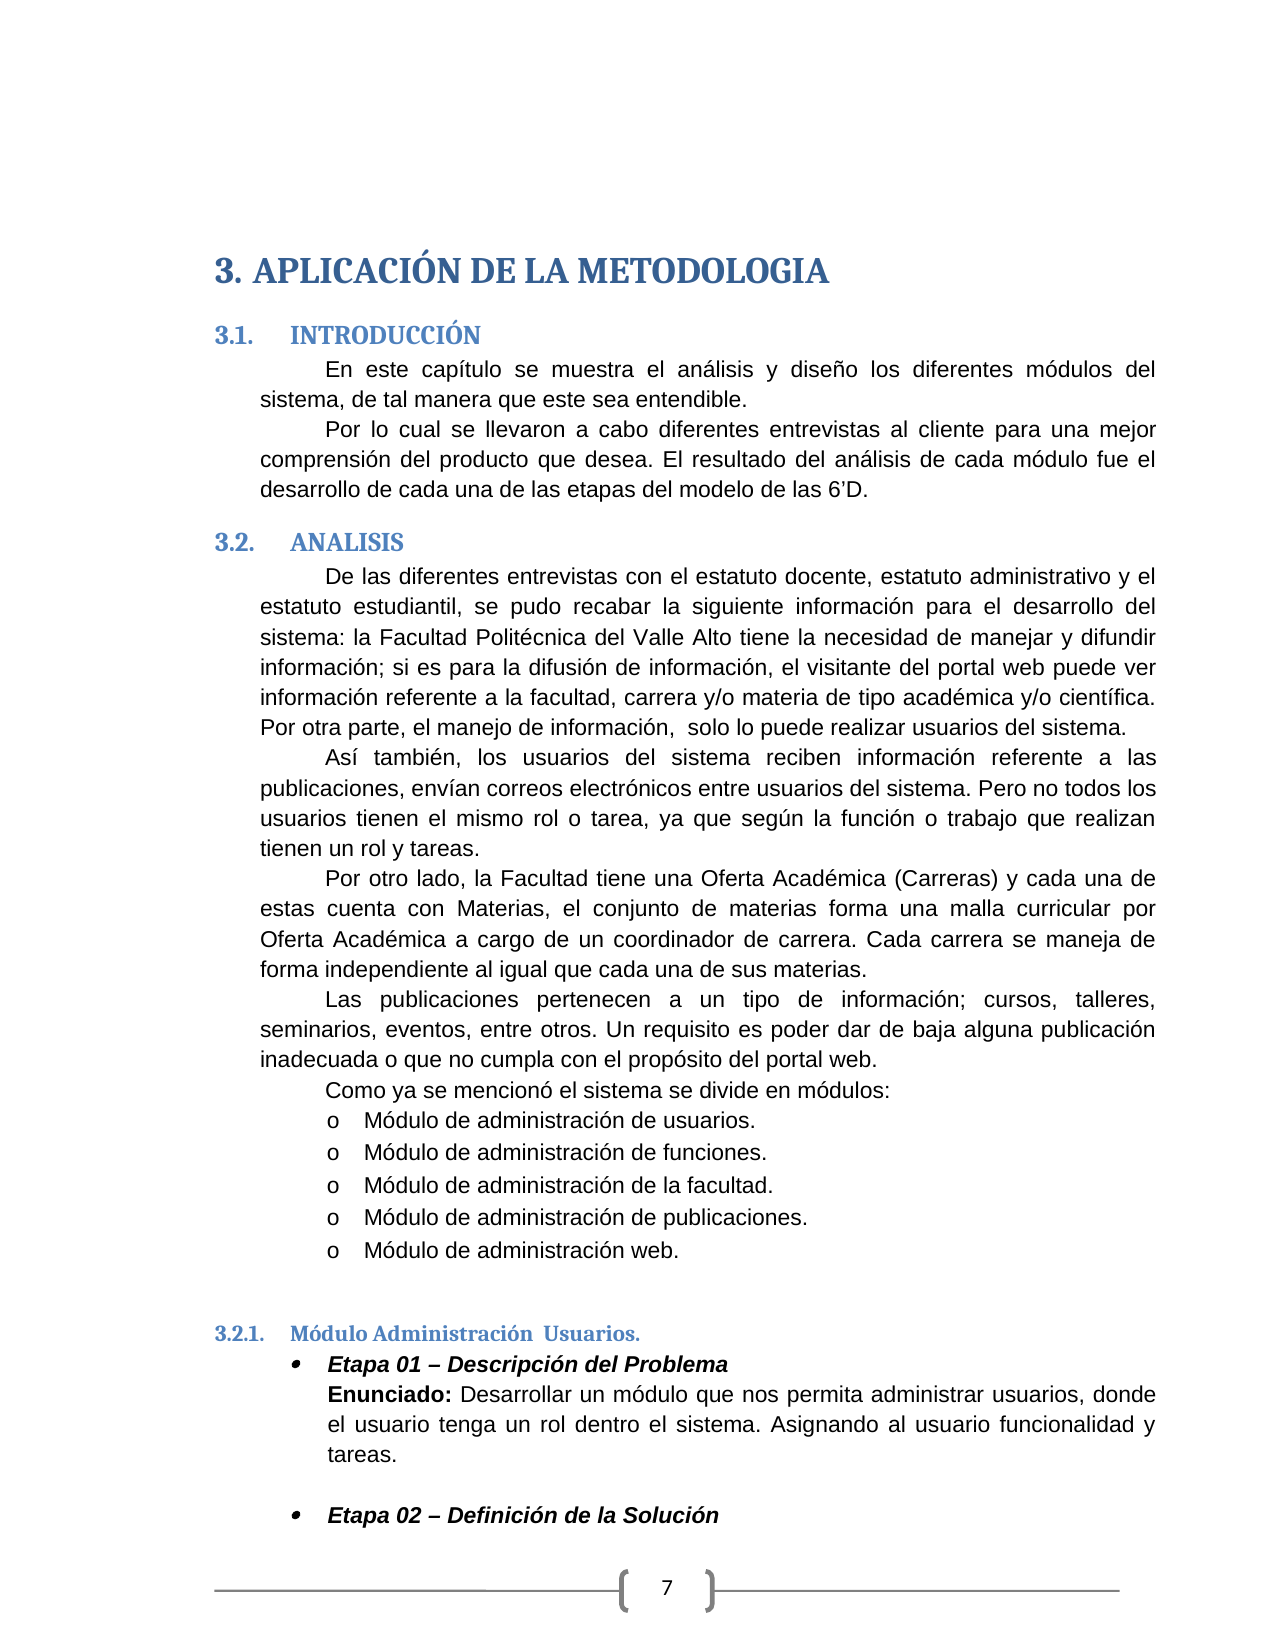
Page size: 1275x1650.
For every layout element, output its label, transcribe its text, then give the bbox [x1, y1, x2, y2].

list Enunciado: Desarrollar un módulo que nos permita administrar usuarios, donde el usuario tenga un rol dentro el sistema. Asignando al usuario funcionalidad y tareas. [327, 1381, 1157, 1468]
list Por lo cual se llevaron a cabo diferentes entrevistas al cliente para una mejor comprensión del producto que desea. El resultado del análisis de cada módulo fue el desarrollo de cada una de las etapas del modelo de las 6’D. [260, 416, 1157, 503]
list Por otro lado, la Facultad tiene una Oferta Académica (Carreras) y cada una de estas cuenta con Materias, el conjunto de materias forma una malla curricular por Oferta Académica a cargo de un coordinador de carrera. Cada carrera se maneja de forma independiente al igual que cada una de sus materias. [260, 865, 1157, 982]
list Módulo de administración de funciones. [326, 1139, 1157, 1168]
list Módulo de administración web. [326, 1237, 1157, 1265]
list Módulo de administración de publicaciones. [326, 1204, 1157, 1233]
subtitle Módulo Administración Usuarios. [215, 1320, 1157, 1347]
list Etapa 01 – Descripción del Problema [290, 1351, 1157, 1377]
list En este capítulo se muestra el análisis y diseño los diferentes módulos del sistema, de tal manera que este sea entendible. [260, 356, 1157, 412]
subtitle APLICACIÓN DE LA METODOLOGIA [215, 249, 1157, 292]
list Como ya se mencionó el sistema se divide en módulos: [260, 1077, 1157, 1103]
list Las publicaciones pertenecen a un tipo de información; cursos, talleres, seminarios, eventos, entre otros. Un requisito es poder dar de baja alguna publicación inadecuada o que no cumpla con el propósito del portal web. [260, 986, 1157, 1073]
subtitle ANALISIS [215, 527, 1157, 558]
subtitle INTRODUCCIÓN [215, 320, 1157, 351]
list Módulo de administración de la facultad. [326, 1172, 1157, 1200]
list Etapa 02 – Definición de la Solución [290, 1502, 1157, 1528]
list Así también, los usuarios del sistema reciben información referente a las publicaciones, envían correos electrónicos entre usuarios del sistema. Pero no todos los usuarios tienen el mismo rol o tarea, ya que según la función o trabajo que realizan tienen un rol y tareas. [260, 744, 1157, 861]
list De las diferentes entrevistas con el estatuto docente, estatuto administrativo y el estatuto estudiantil, se pudo recabar la siguiente información para el desarrollo del sistema: la Facultad Politécnica del Valle Alto tiene la necesidad de manejar y difundir información; si es para la difusión de información, el visitante del portal web puede ver información referente a la facultad, carrera y/o materia de tipo académica y/o científica. Por otra parte, el manejo de información, solo lo puede realizar usuarios del sistema. [260, 563, 1157, 741]
list Módulo de administración de usuarios. [326, 1107, 1157, 1135]
